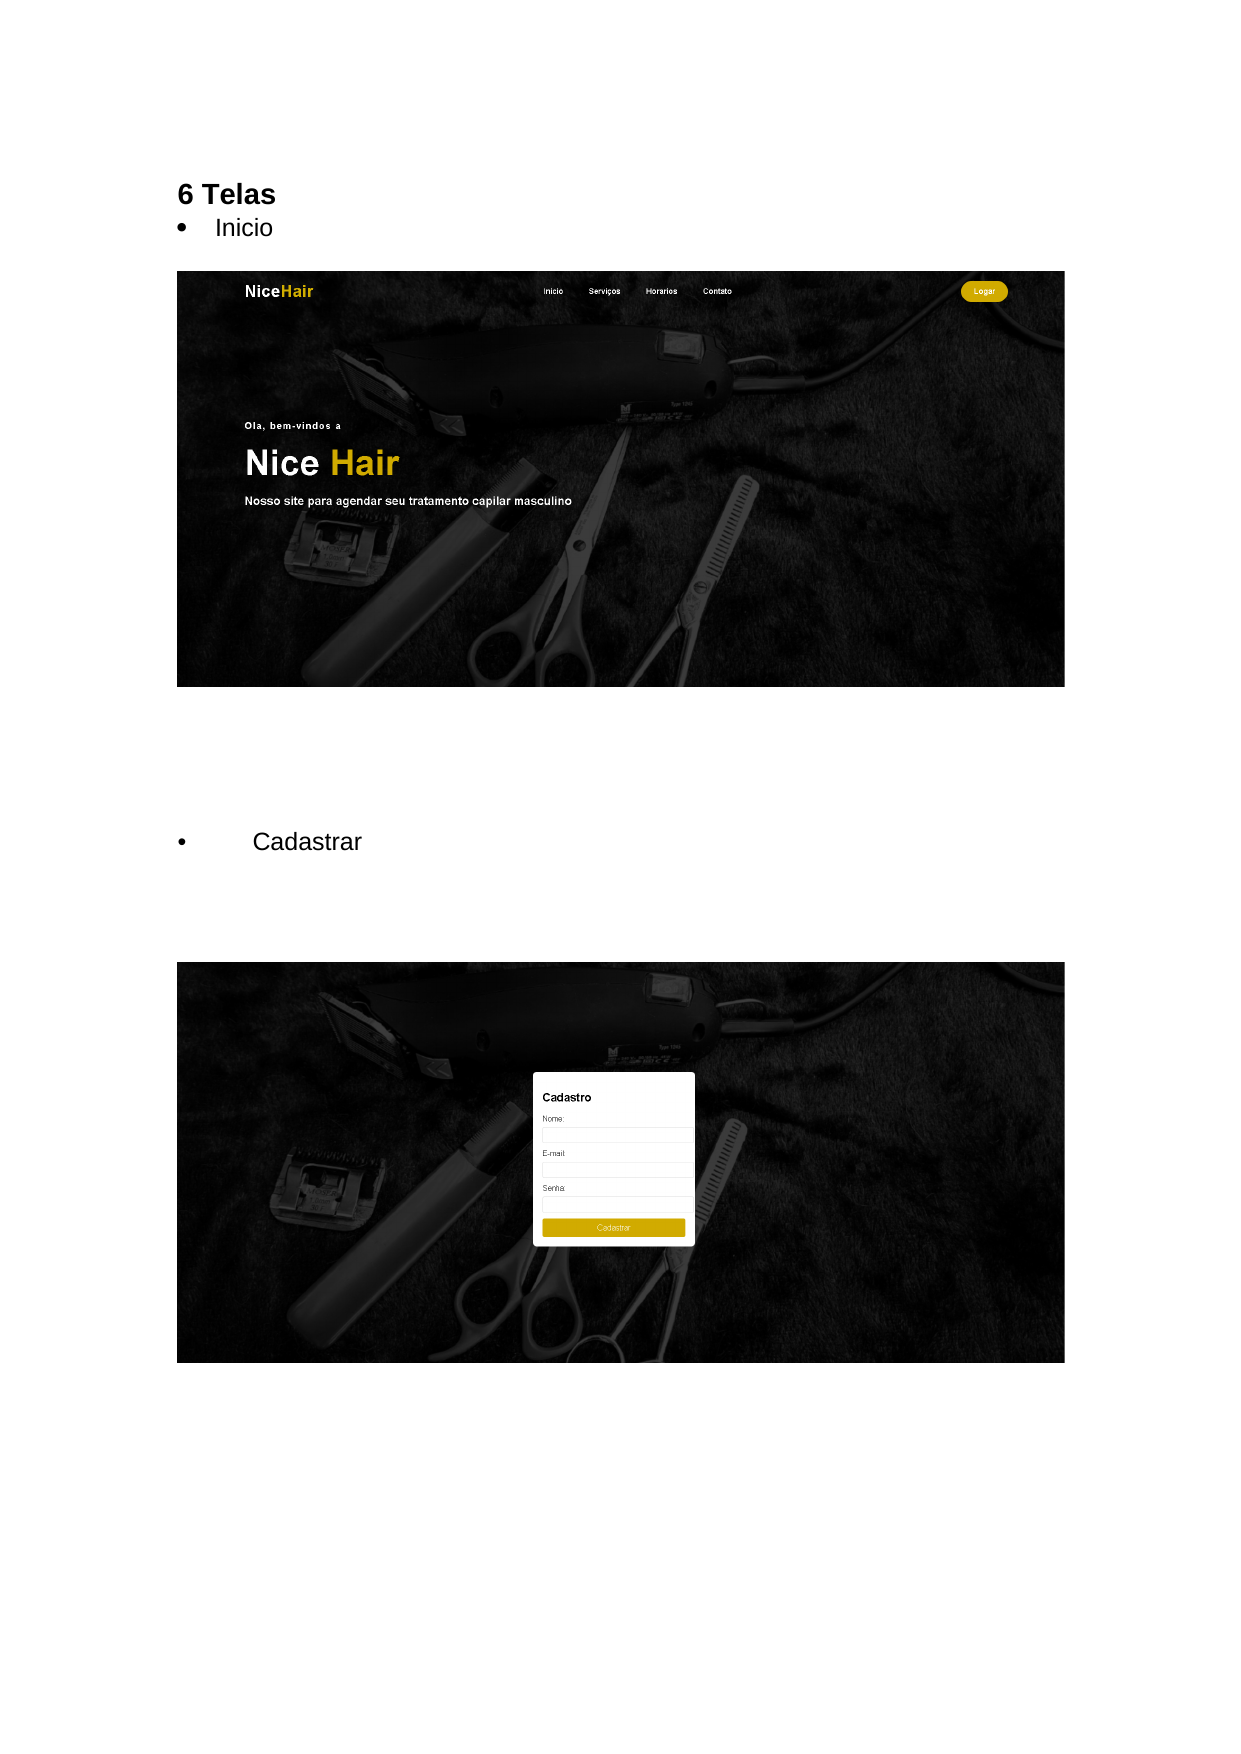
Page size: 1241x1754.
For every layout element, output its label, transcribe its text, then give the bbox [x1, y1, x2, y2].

subtitle 6 Telas [177, 177, 1122, 211]
picture [177, 962, 1065, 1363]
list Inicio [177, 213, 1122, 242]
picture [177, 271, 1065, 687]
list Cadastrar [177, 827, 1122, 855]
